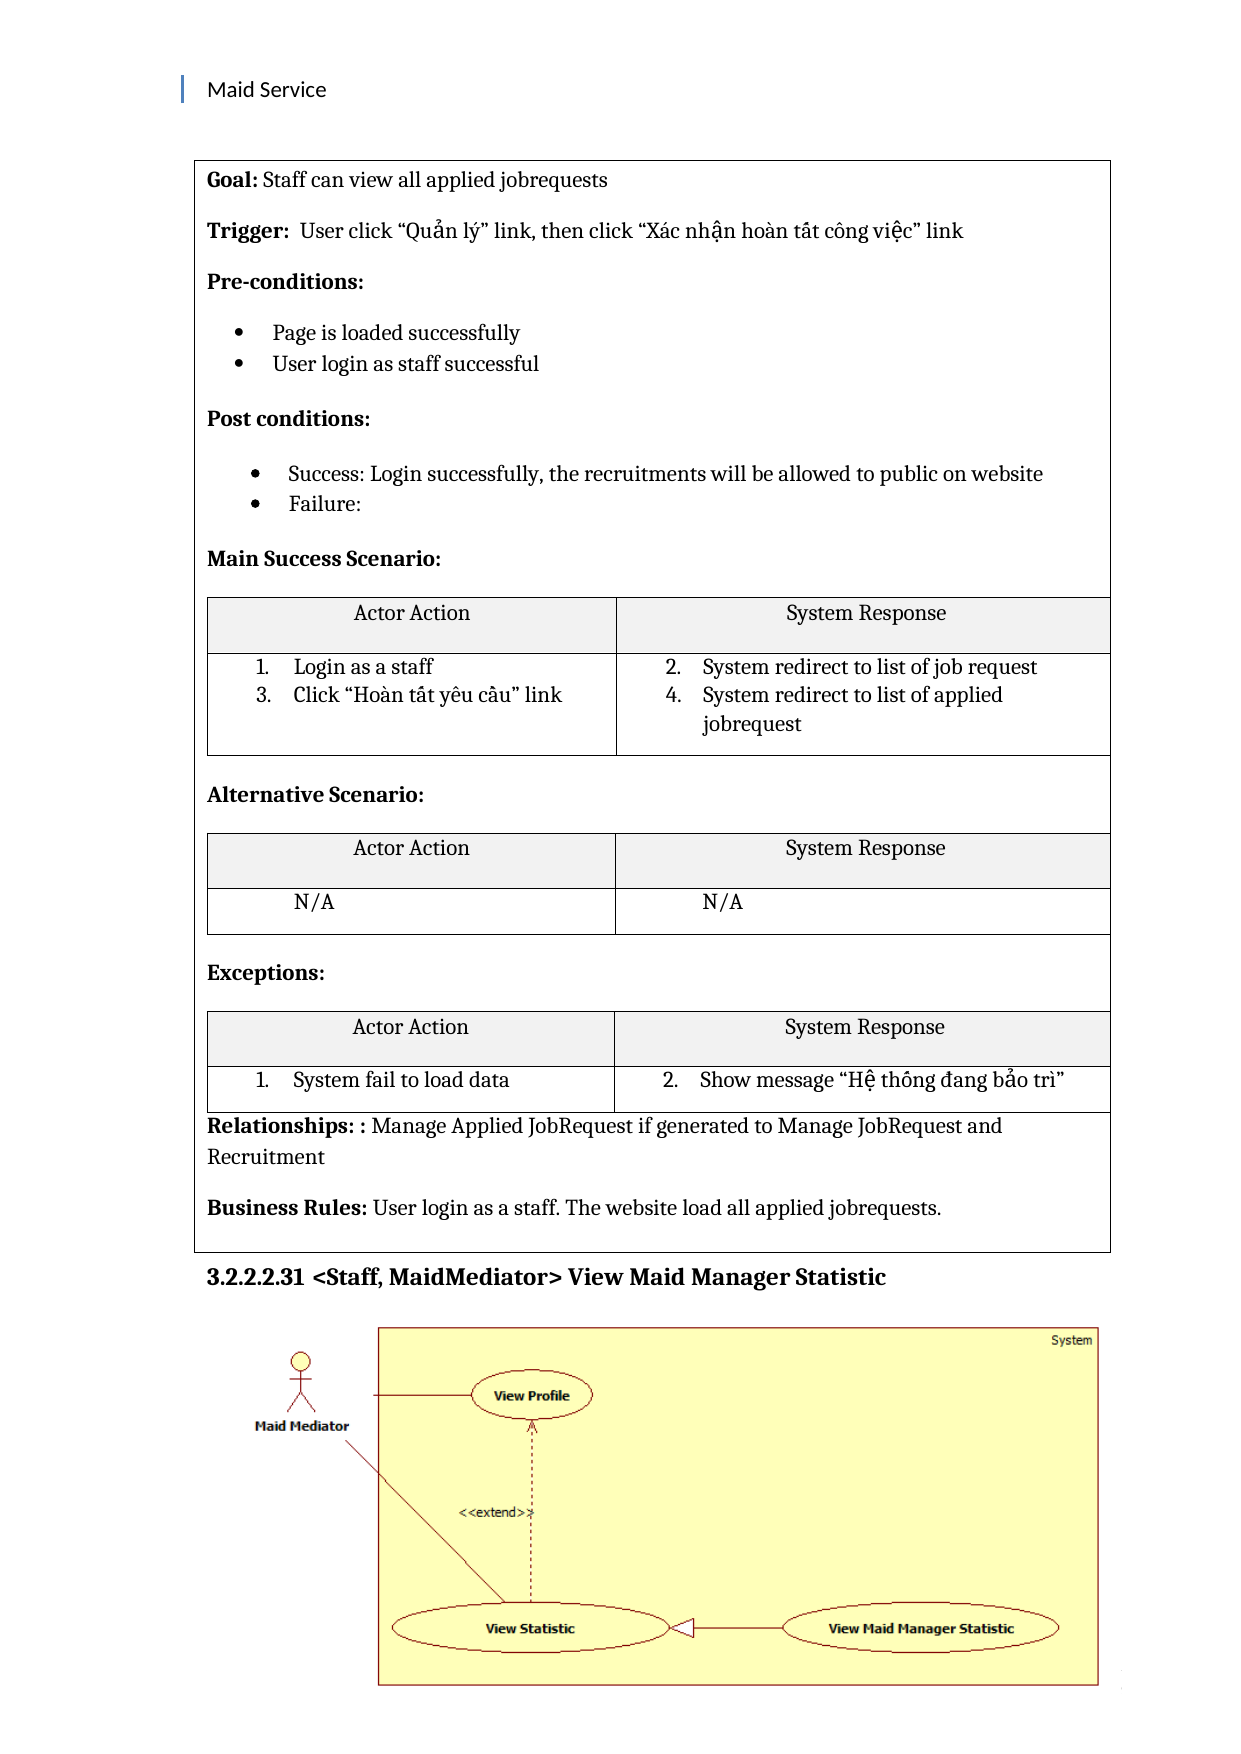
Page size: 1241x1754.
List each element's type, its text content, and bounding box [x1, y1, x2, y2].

subtitle <Staff, MaidMediator> View Maid Manager Statistic [207, 1263, 1122, 1292]
picture [206, 1304, 1122, 1709]
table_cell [195, 161, 1110, 1252]
